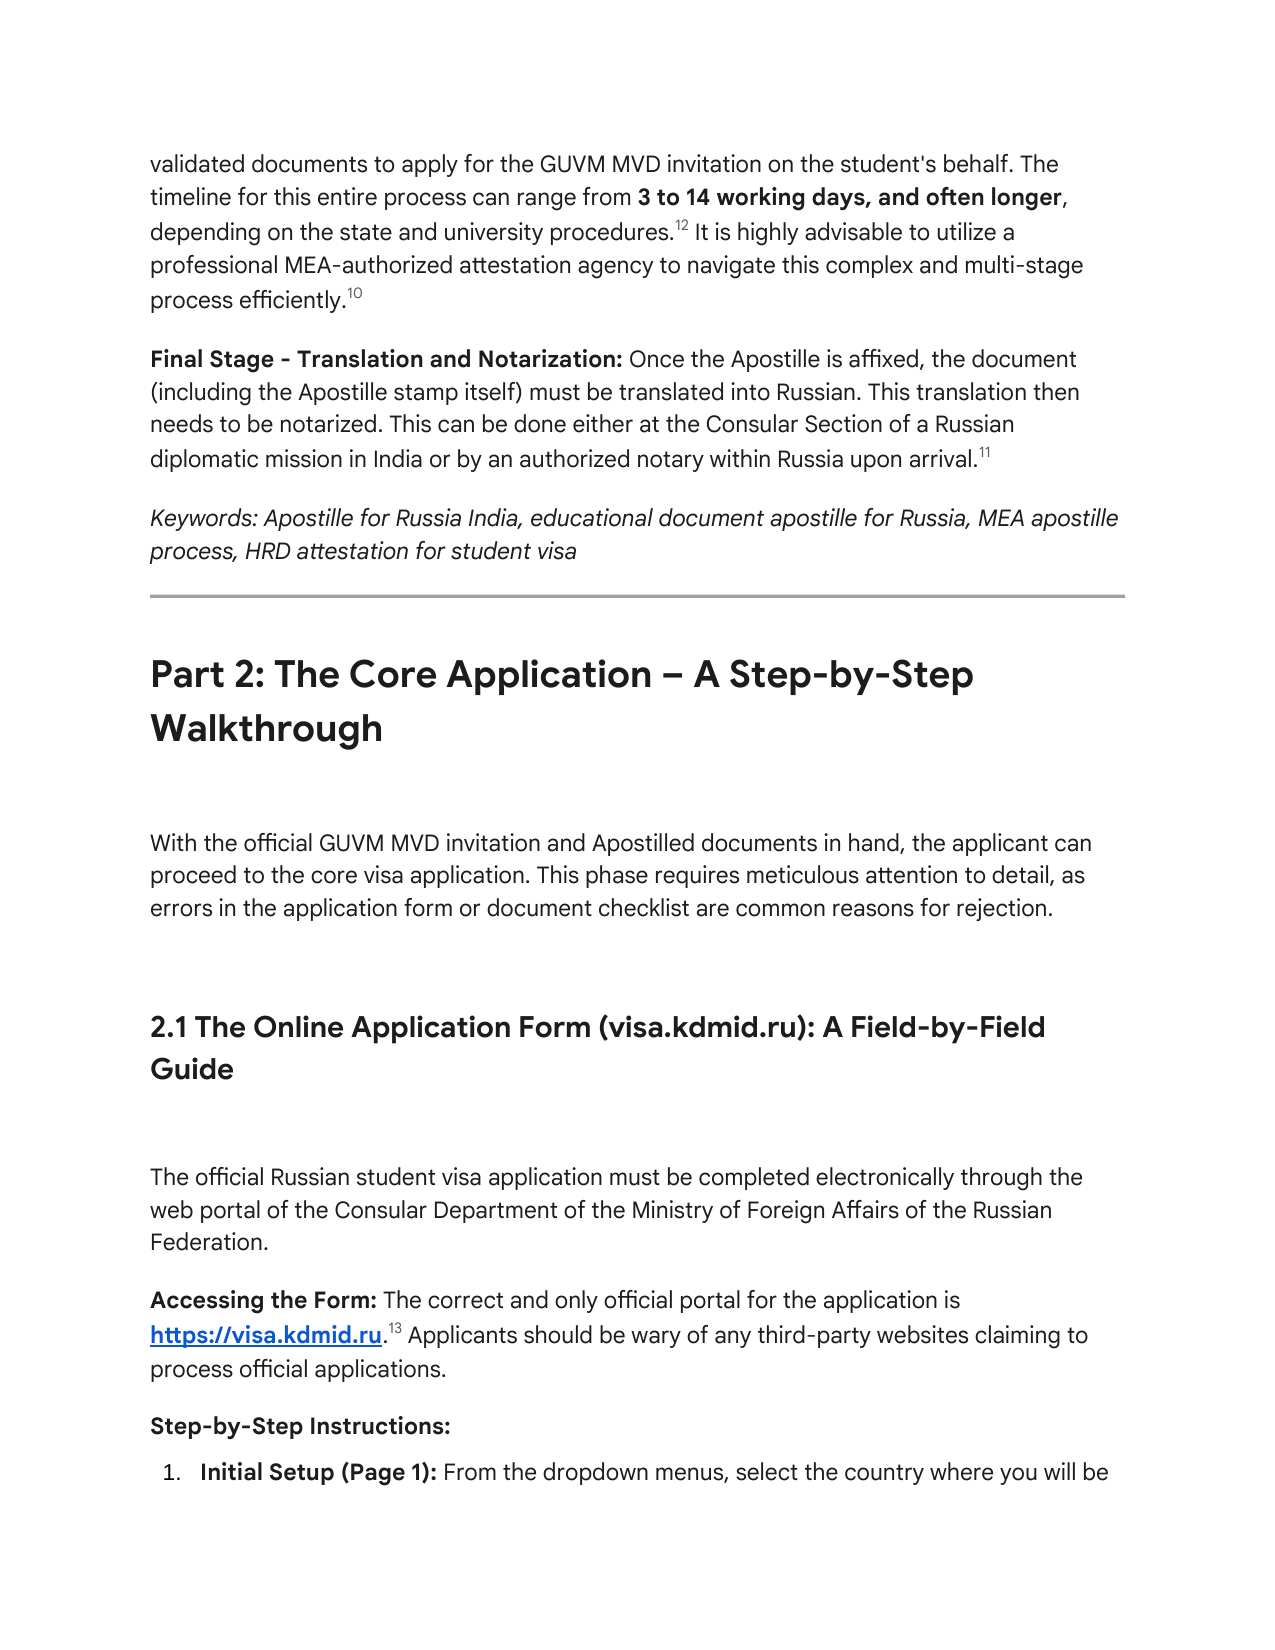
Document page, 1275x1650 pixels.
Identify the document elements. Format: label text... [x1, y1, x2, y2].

text With the official GUVM MVD invitation and Apostilled documents in hand, the applicant can proceed to the core visa application. This phase requires meticulous attention to detail, as errors in the application form or document checklist are common reasons for rejection. [150, 829, 1125, 923]
text The official Russian student visa application must be completed electronically through the web portal of the Consular Department of the Ministry of Foreign Affairs of the Russian Federation. [150, 1163, 1125, 1257]
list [162, 1458, 1125, 1486]
text Step-by-Step Instructions: [150, 1412, 1125, 1441]
subtitle 2.1 The Online Application Form (visa.kdmid.ru): A Field-by-Field Guide [150, 1010, 1125, 1088]
text Keywords: Apostille for Russia India, educational document apostille for Russia, MEA apostille process, HRD attestation for student visa [150, 504, 1125, 566]
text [150, 150, 1125, 316]
subtitle Part 2: The Core Application – A Step-by-Step Walkthrough [150, 652, 1125, 752]
text Final Stage - Translation and Notarization: Once the Apostille is affixed, the document (including the Apostille stamp itself) must be translated into Russian. This translation then needs to be notarized. This can be done either at the Consular Section of a Russian diplomatic mission in India or by an authorized notary within Russia upon arrival.11 [150, 345, 1125, 475]
text Accessing the Form: The correct and only official portal for the application is https://visa.kdmid.ru.13 Applicants should be wary of any third-party websites claiming to process official applications. [150, 1286, 1125, 1383]
